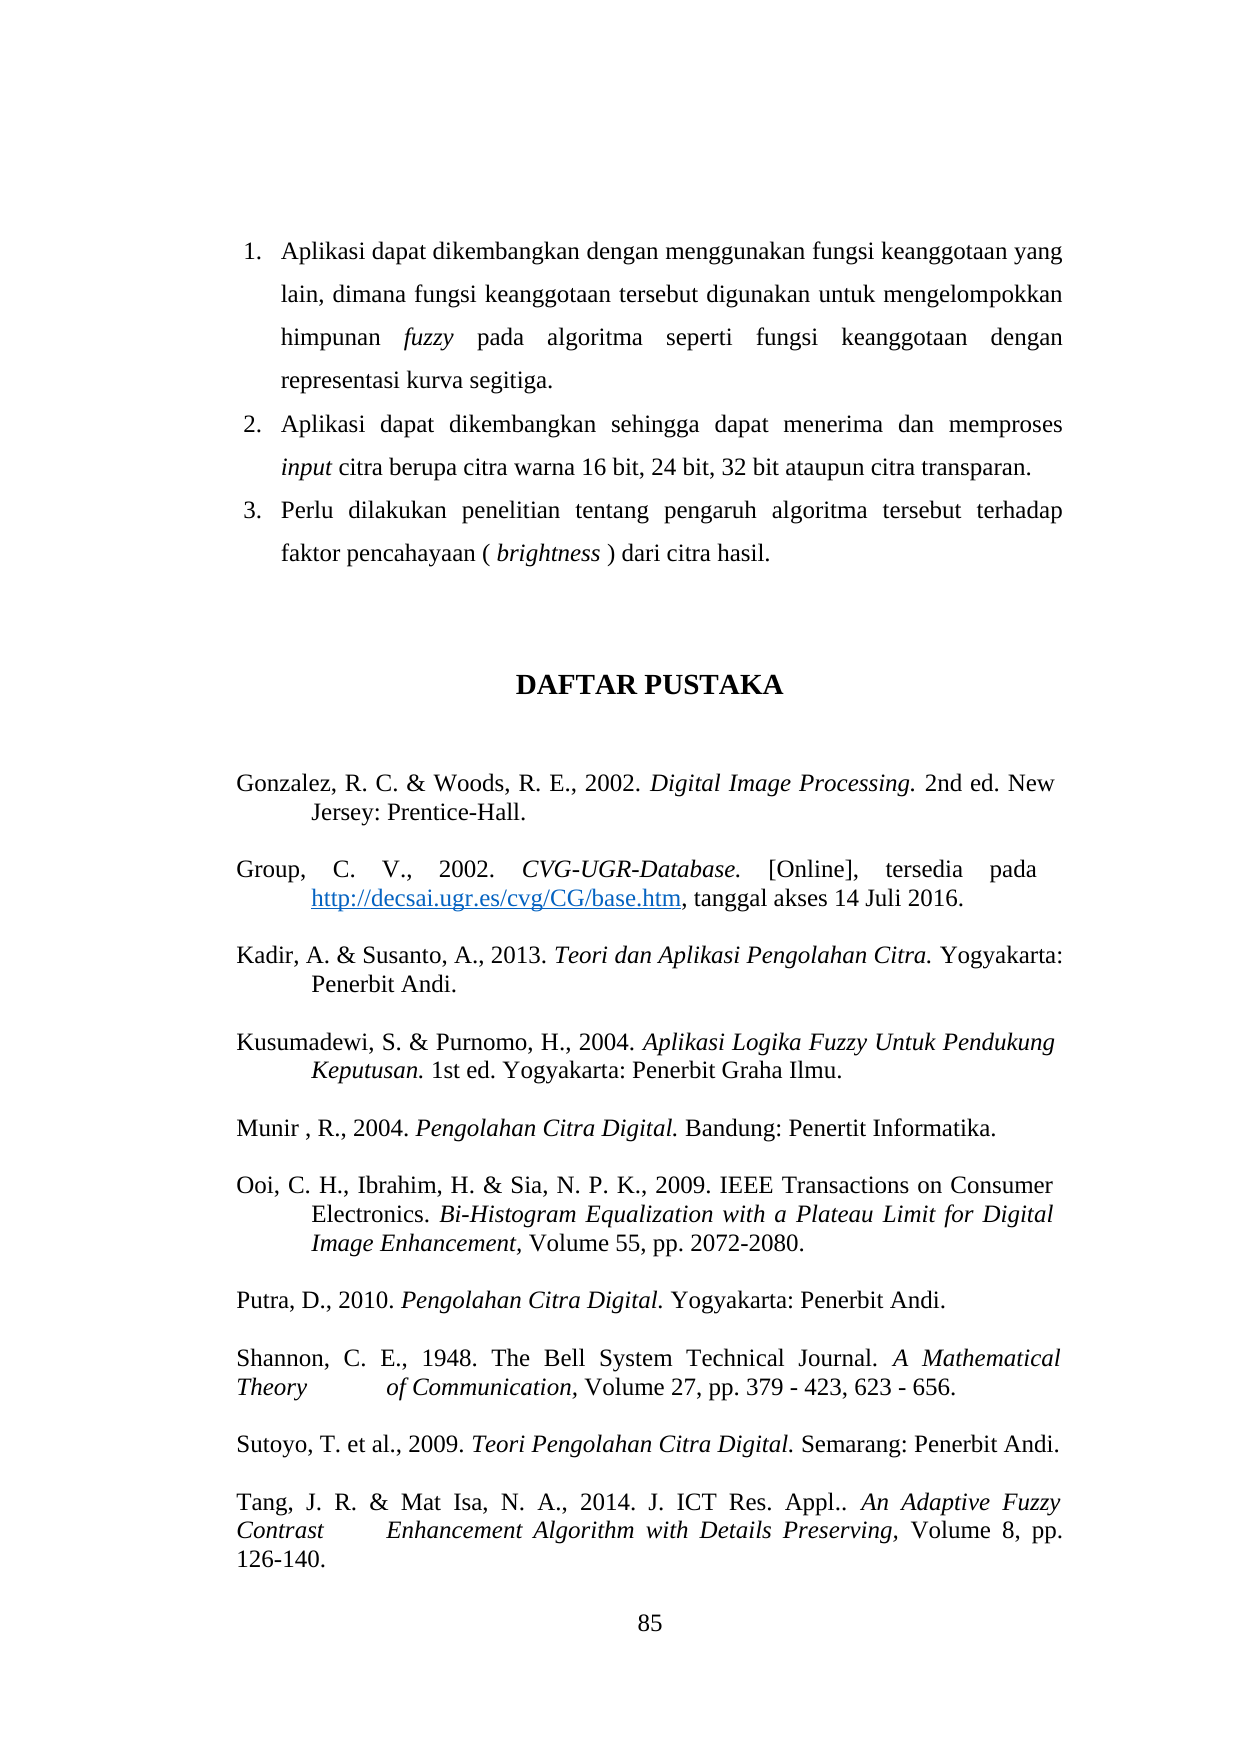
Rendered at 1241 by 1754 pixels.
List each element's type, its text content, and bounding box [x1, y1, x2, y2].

list Perlu dilakukan penelitian tentang pengaruh algoritma tersebut terhadap faktor pencahayaan ( brightness ) dari citra hasil. [243, 495, 1063, 567]
list Aplikasi dapat dikembangkan dengan menggunakan fungsi keanggotaan yang lain, dimana fungsi keanggotaan tersebut digunakan untuk mengelompokkan himpunan fuzzy pada algoritma seperti fungsi keanggotaan dengan representasi kurva segitiga. [243, 236, 1063, 394]
list Aplikasi dapat dikembangkan sehingga dapat menerima dan memproses input citra berupa citra warna 16 bit, 24 bit, 32 bit ataupun citra transparan. [243, 409, 1063, 481]
